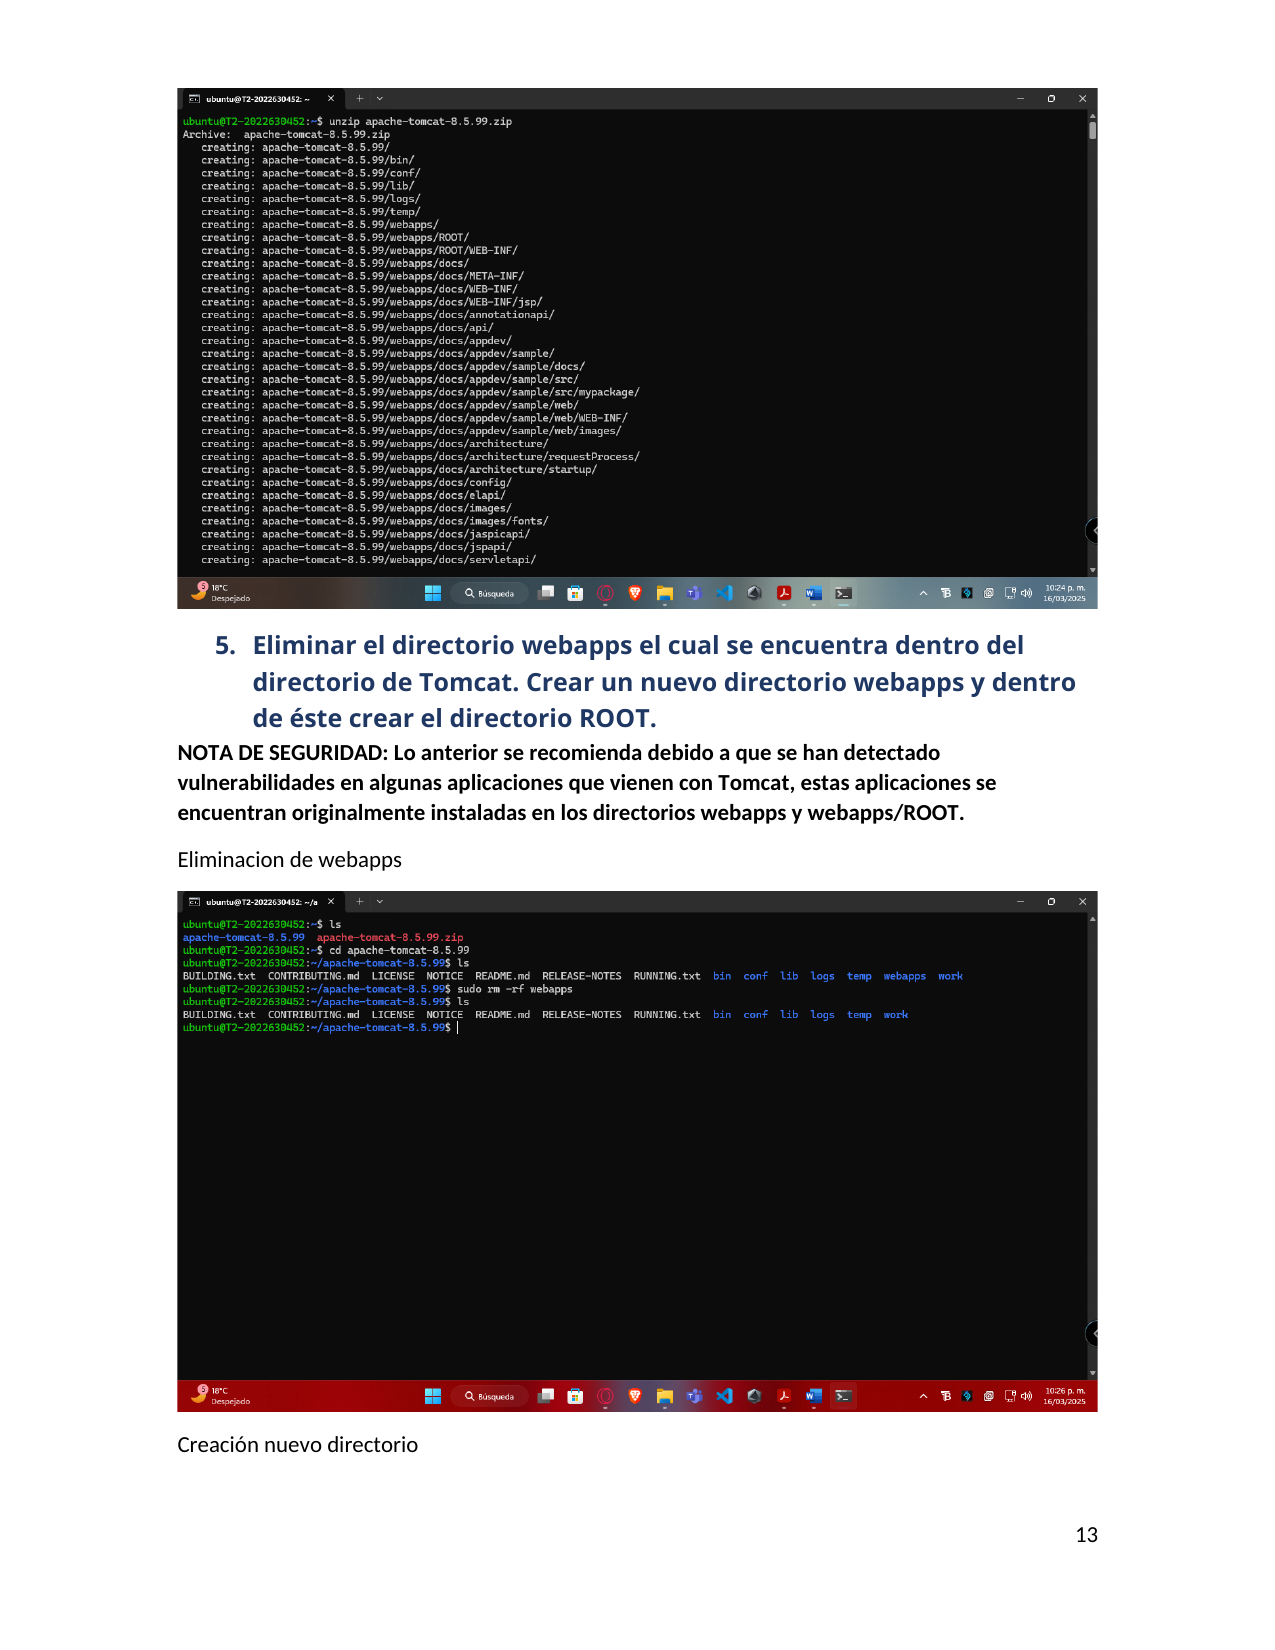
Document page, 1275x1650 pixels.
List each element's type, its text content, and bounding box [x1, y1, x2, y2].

picture [177, 88, 1098, 609]
text Eliminacion de webapps [177, 845, 1098, 873]
subtitle Eliminar el directorio webapps el cual se encuentra dentro del directorio de Tomcat. Crear un nuevo directorio webapps y dentro de éste crear el directorio ROOT. [215, 627, 1098, 735]
picture [177, 891, 1098, 1412]
text Creación nuevo directorio [177, 1431, 1098, 1459]
text NOTA DE SEGURIDAD: Lo anterior se recomienda debido a que se han detectado vulnerabilidades en algunas aplicaciones que vienen con Tomcat, estas aplicaciones se encuentran originalmente instaladas en los directorios webapps y webapps/ROOT. [177, 738, 1098, 826]
